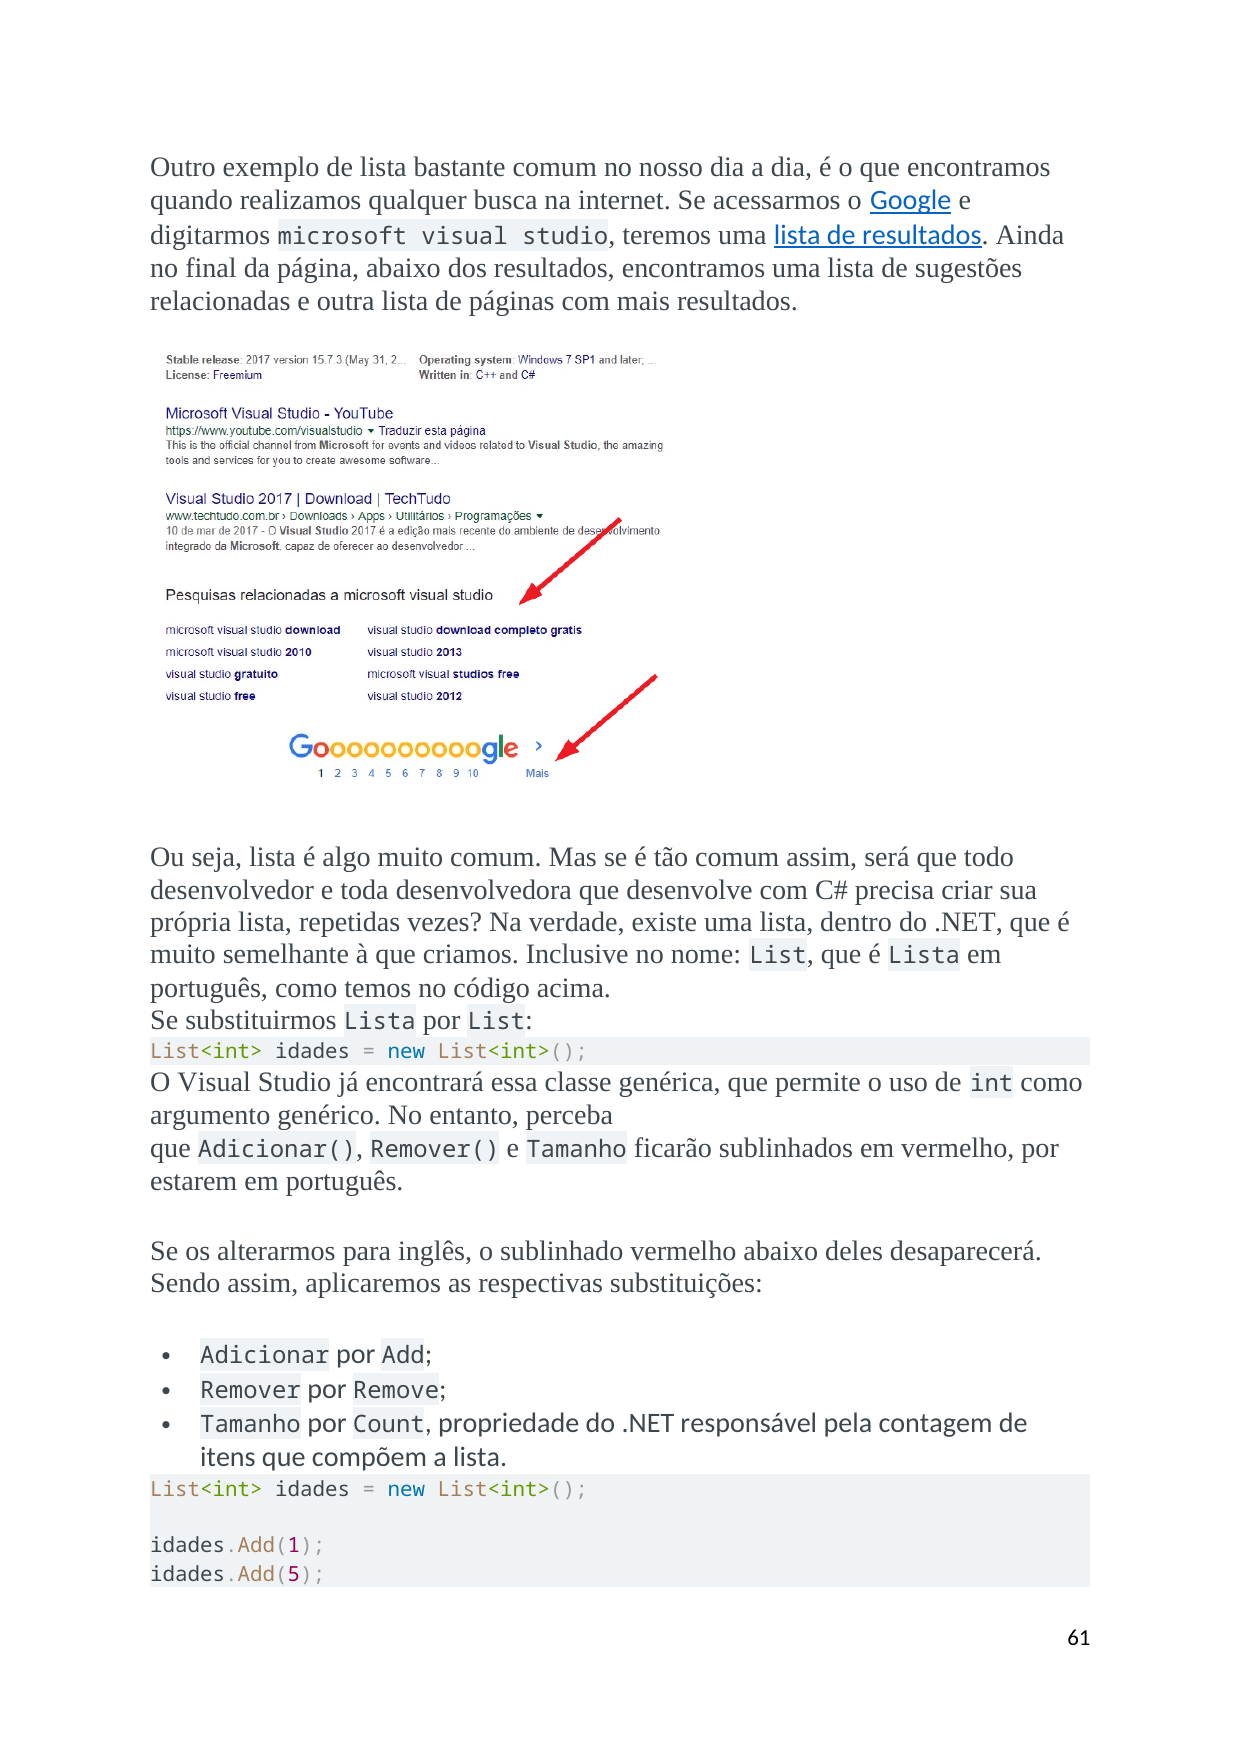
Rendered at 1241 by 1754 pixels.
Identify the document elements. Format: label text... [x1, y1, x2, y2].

text Se substituirmos Lista por List: [150, 1003, 1090, 1037]
text List<int> idades = new List<int>(); [150, 1474, 1090, 1502]
text idades.Add(1); [150, 1531, 1090, 1559]
picture [150, 353, 1091, 803]
text idades.Add(5); [150, 1559, 1090, 1587]
list Adicionar por Add; [162, 1336, 1090, 1371]
list Remover por Remove; [162, 1371, 1090, 1405]
text Outro exemplo de lista bastante comum no nosso dia a dia, é o que encontramos quando realizamos qualquer busca na internet. Se acessarmos o Google e digitarmos microsoft visual studio, teremos uma lista de resultados. Ainda no final da página, abaixo dos resultados, encontramos uma lista de sugestões relacionadas e outra lista de páginas com mais resultados. [150, 150, 1090, 316]
text Ou seja, lista é algo muito comum. Mas se é tão comum assim, será que todo desenvolvedor e toda desenvolvedora que desenvolve com C# precisa criar sua própria lista, repetidas vezes? Na verdade, existe uma lista, dentro do .NET, que é muito semelhante à que criamos. Inclusive no nome: List, que é Lista em português, como temos no código acima. [150, 840, 1090, 1003]
text Se os alterarmos para inglês, o sublinhado vermelho abaixo deles desaparecerá. Sendo assim, aplicaremos as respectivas substituições: [150, 1234, 1090, 1299]
list Tamanho por Count, propriedade do .NET responsável pela contagem de itens que compõem a lista. [162, 1405, 1090, 1474]
text O Visual Studio já encontrará essa classe genérica, que permite o uso de int como argumento genérico. No entanto, perceba que Adicionar(), Remover() e Tamanho ficarão sublinhados em vermelho, por estarem em português. [150, 1065, 1090, 1196]
text List<int> idades = new List<int>(); [150, 1037, 1090, 1065]
